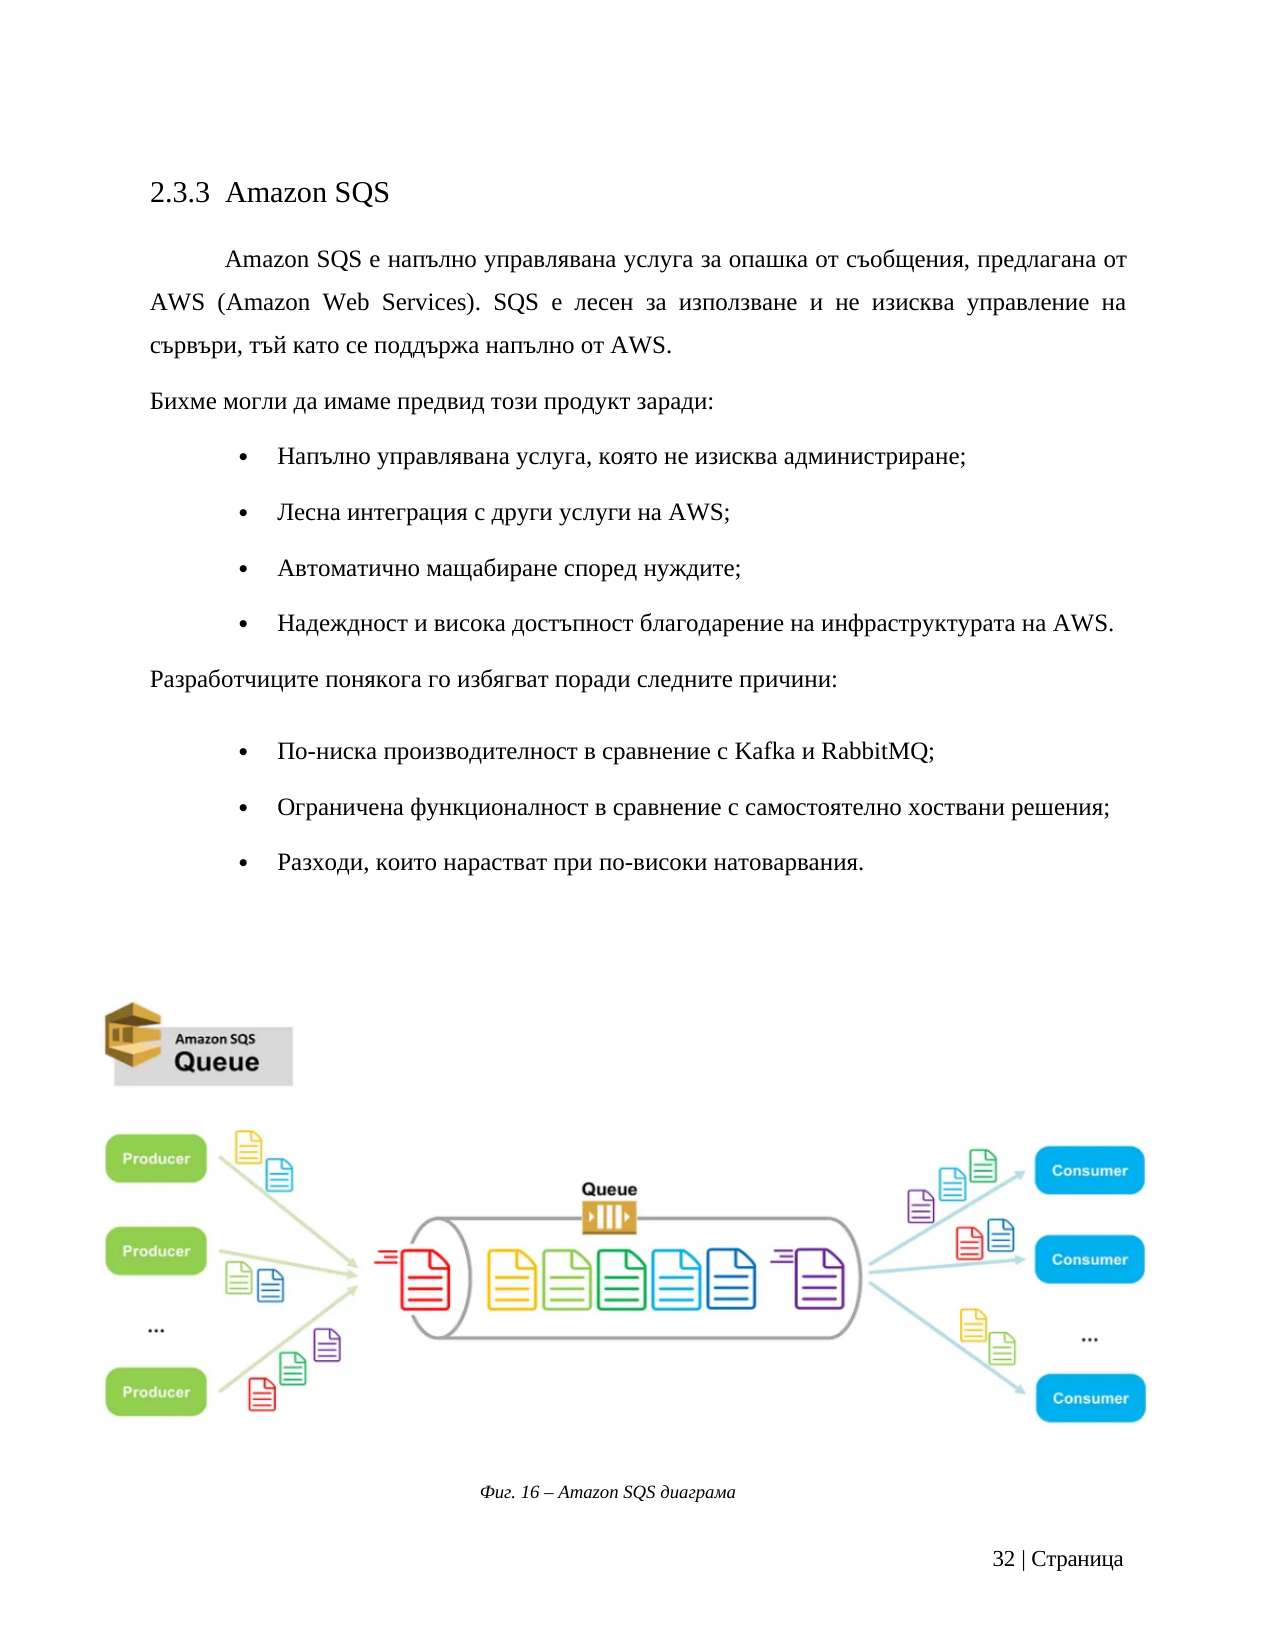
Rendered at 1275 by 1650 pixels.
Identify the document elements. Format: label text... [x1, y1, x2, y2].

text Фиг. 16 – Amazon SQS диаграма [89, 1471, 1127, 1502]
picture [89, 992, 1173, 1471]
list Разходи, които нарастват при по-високи натоварвания. [239, 847, 1127, 876]
list Лесна интеграция с други услуги на AWS; [239, 497, 1127, 526]
text Amazon SQS е напълно управлявана услуга за опашка от съобщения, предлагана от AWS (Amazon Web Services). SQS е лесен за използване и не изисква управление на сървъри, тъй като се поддържа напълно от AWS. [149, 244, 1127, 359]
list Напълно управлявана услуга, която не изисква администриране; [239, 441, 1127, 470]
list Надеждност и висока достъпност благодарение на инфраструктурата на AWS. [239, 608, 1127, 637]
list По-ниска производителност в сравнение с Kafka и RabbitMQ; [239, 736, 1127, 765]
list Автоматично мащабиране според нуждите; [239, 553, 1127, 581]
text Разработчиците понякога го избягват поради следните причини: [149, 664, 1127, 693]
subtitle Amazon SQS [150, 174, 1127, 244]
list Ограничена функционалност в сравнение с самостоятелно хоствани решения; [239, 792, 1127, 821]
text Бихме могли да имаме предвид този продукт заради: [89, 386, 1127, 414]
